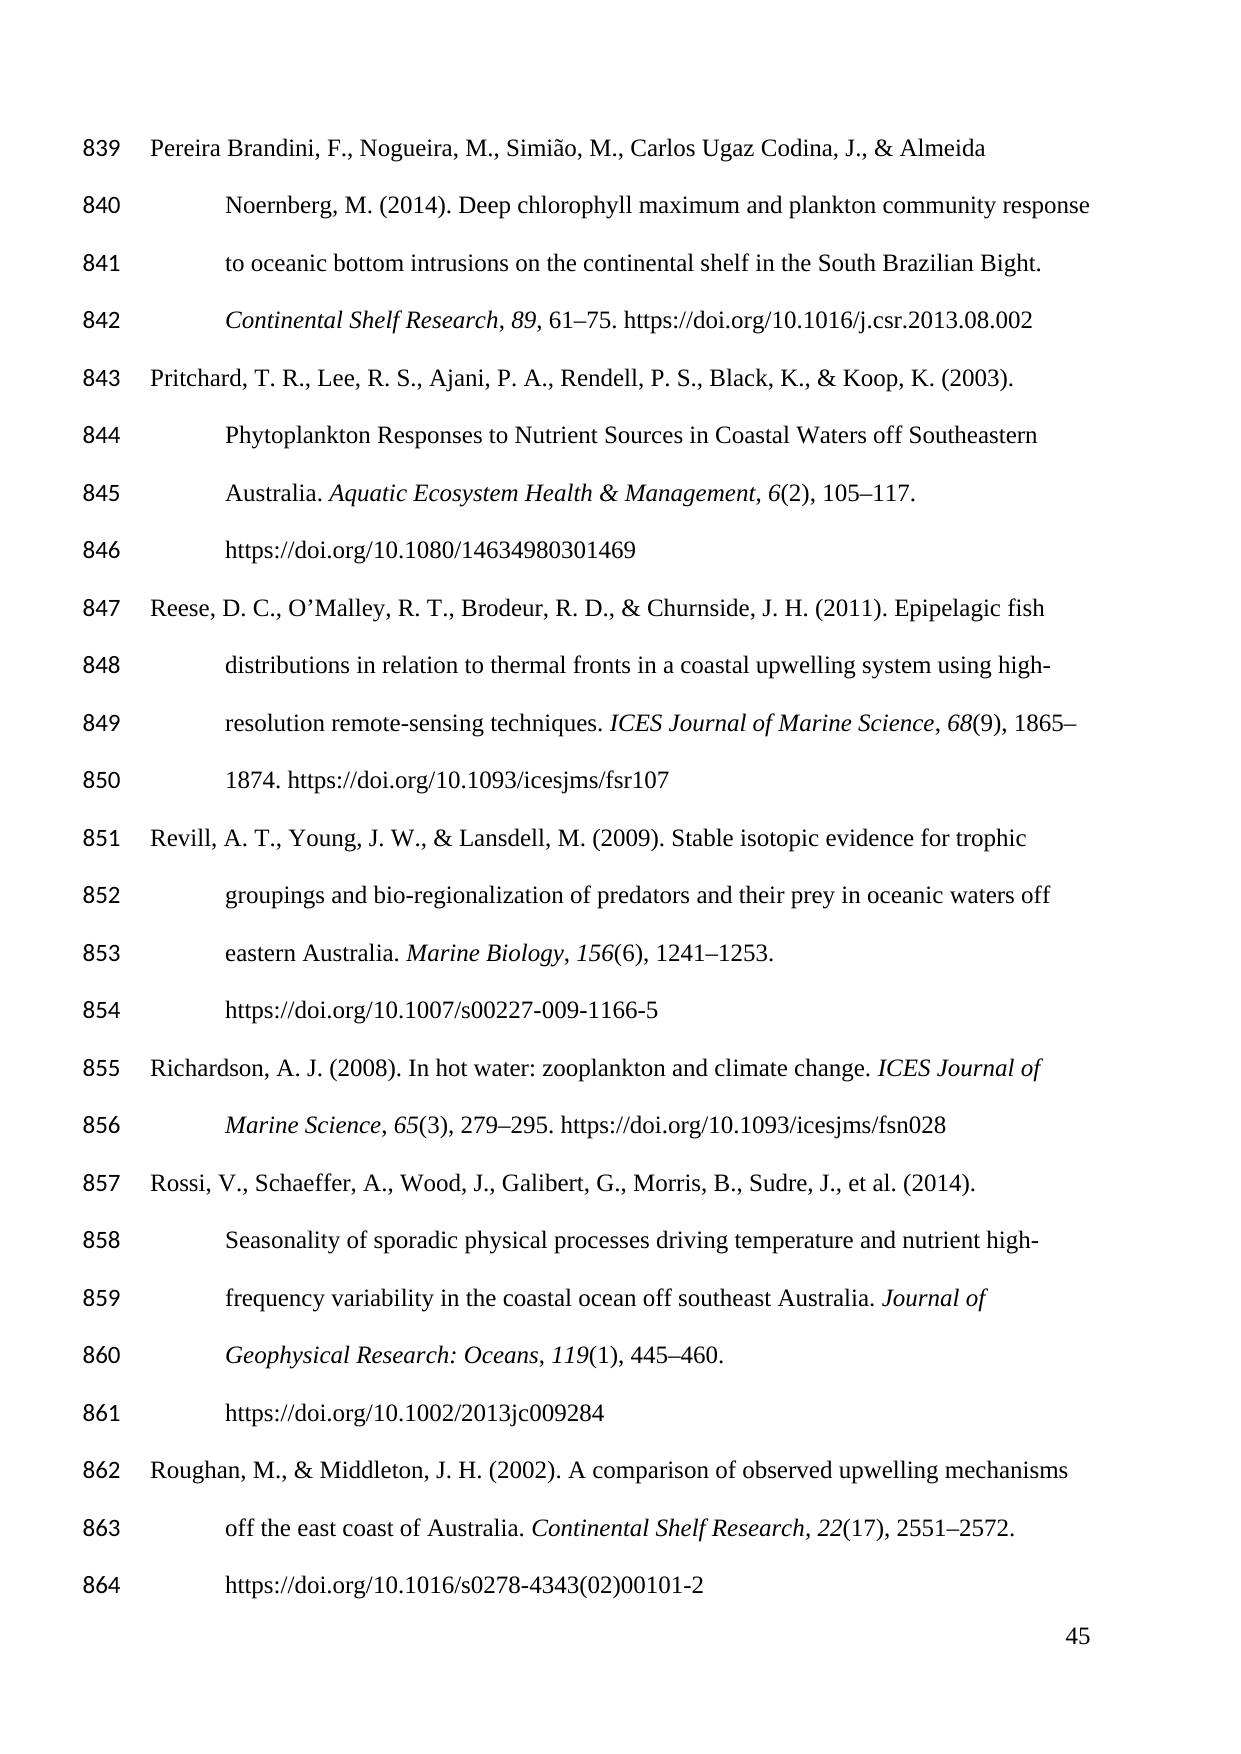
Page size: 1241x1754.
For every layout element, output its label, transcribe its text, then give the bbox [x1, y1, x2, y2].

text Roughan, M., & Middleton, J. H. (2002). A comparison of observed upwelling mechanisms off the east coast of Australia. Continental Shelf Research, 22(17), 2551–2572. https://doi.org/10.1016/s0278-4343(02)00101-2 [150, 1455, 1090, 1599]
text Revill, A. T., Young, J. W., & Lansdell, M. (2009). Stable isotopic evidence for trophic groupings and bio-regionalization of predators and their prey in oceanic waters off eastern Australia. Marine Biology, 156(6), 1241–1253. https://doi.org/10.1007/s00227-009-1166-5 [150, 823, 1090, 1024]
text Rossi, V., Schaeffer, A., Wood, J., Galibert, G., Morris, B., Sudre, J., et al. (2014). Seasonality of sporadic physical processes driving temperature and nutrient high-frequency variability in the coastal ocean off southeast Australia. Journal of Geophysical Research: Oceans, 119(1), 445–460. https://doi.org/10.1002/2013jc009284 [150, 1168, 1090, 1427]
text Pereira Brandini, F., Nogueira, M., Simião, M., Carlos Ugaz Codina, J., & Almeida Noernberg, M. (2014). Deep chlorophyll maximum and plankton community response to oceanic bottom intrusions on the continental shelf in the South Brazilian Bight. Continental Shelf Research, 89, 61–75. https://doi.org/10.1016/j.csr.2013.08.002 [150, 133, 1090, 334]
text Richardson, A. J. (2008). In hot water: zooplankton and climate change. ICES Journal of Marine Science, 65(3), 279–295. https://doi.org/10.1093/icesjms/fsn028 [150, 1053, 1090, 1139]
text Reese, D. C., O’Malley, R. T., Brodeur, R. D., & Churnside, J. H. (2011). Epipelagic fish distributions in relation to thermal fronts in a coastal upwelling system using high-resolution remote-sensing techniques. ICES Journal of Marine Science, 68(9), 1865–1874. https://doi.org/10.1093/icesjms/fsr107 [150, 593, 1090, 794]
text Pritchard, T. R., Lee, R. S., Ajani, P. A., Rendell, P. S., Black, K., & Koop, K. (2003). Phytoplankton Responses to Nutrient Sources in Coastal Waters off Southeastern Australia. Aquatic Ecosystem Health & Management, 6(2), 105–117. https://doi.org/10.1080/14634980301469 [150, 363, 1090, 564]
